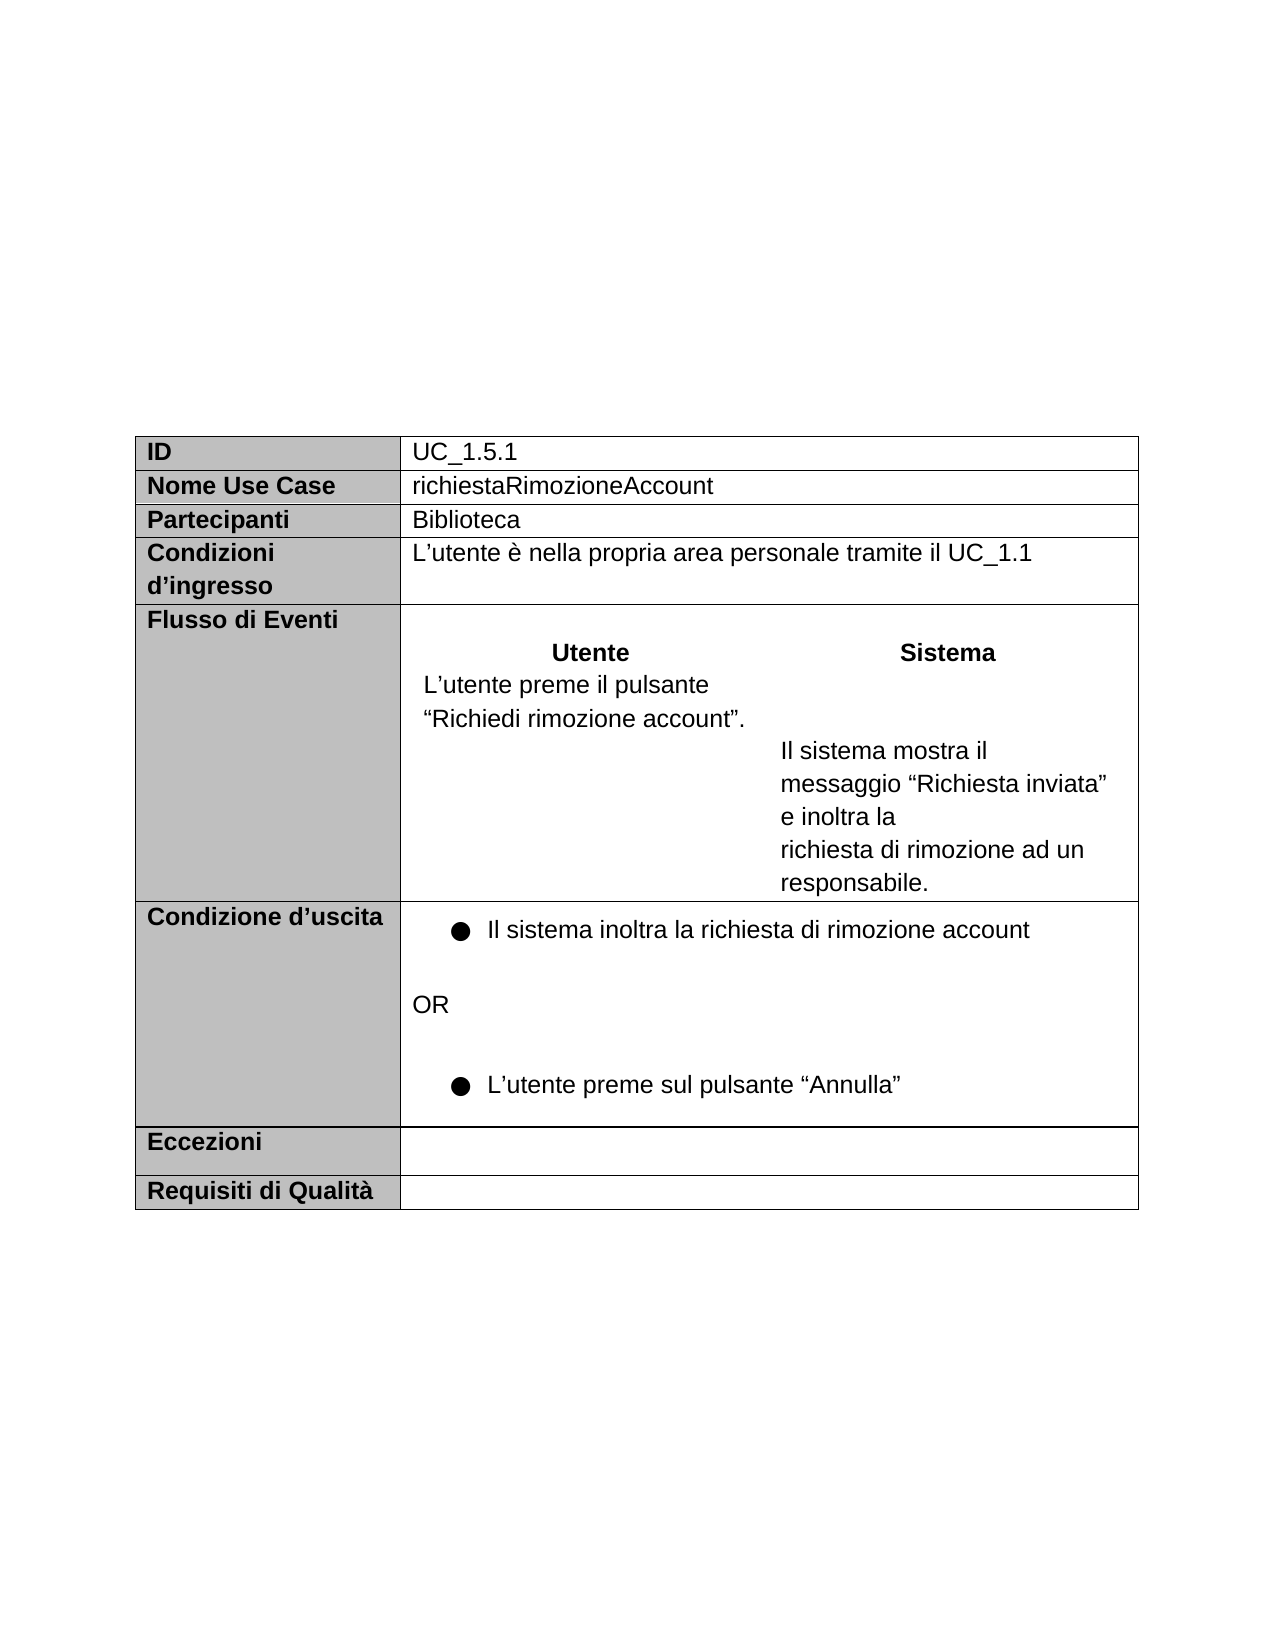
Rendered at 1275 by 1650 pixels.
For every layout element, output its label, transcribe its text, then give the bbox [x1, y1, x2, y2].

table_cell Flusso di Eventi [136, 605, 400, 901]
table_cell [401, 1176, 1138, 1209]
table_cell Requisiti di Qualità [136, 1176, 400, 1209]
table_header UC_1.5.1 [401, 437, 1138, 470]
table_header ID [136, 437, 400, 470]
table_cell Condizione d’uscita [136, 902, 400, 1126]
table_cell Partecipanti [136, 505, 400, 537]
table_cell Nome Use Case [136, 471, 400, 503]
table_cell Eccezioni [136, 1128, 400, 1175]
table_cell richiestaRimozioneAccount [401, 471, 1138, 503]
table_cell [401, 605, 1138, 901]
table_cell Il sistema inoltra la richiesta di rimozione account OR L’utente preme sul pulsante “Annulla” [401, 902, 1138, 1126]
table_cell Biblioteca [401, 505, 1138, 537]
table_cell L’utente è nella propria area personale tramite il UC_1.1 [401, 538, 1138, 604]
table_cell Condizioni d’ingresso [136, 538, 400, 604]
table_cell [401, 1128, 1138, 1175]
